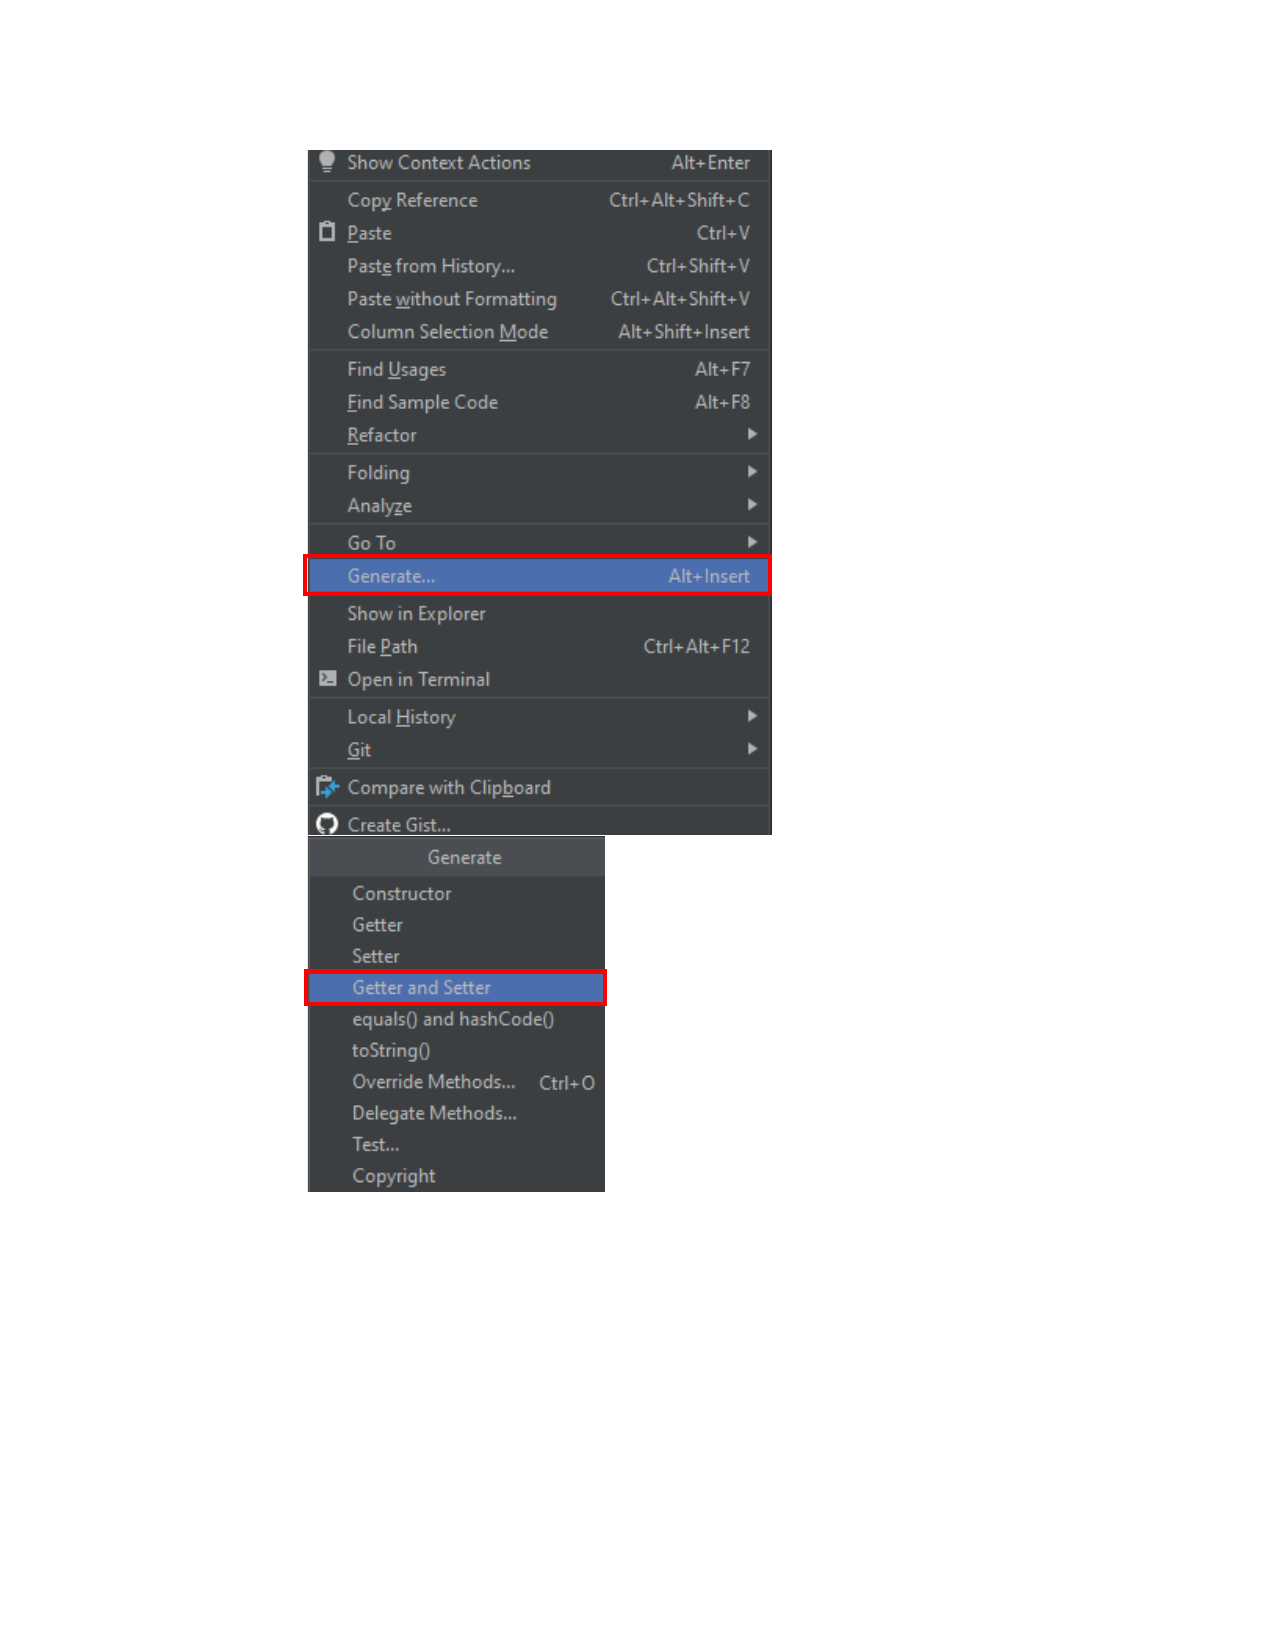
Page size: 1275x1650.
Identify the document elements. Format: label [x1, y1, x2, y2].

picture [307, 558, 768, 592]
picture [307, 596, 772, 835]
picture [307, 150, 772, 554]
picture [308, 974, 603, 1002]
picture [307, 836, 605, 969]
picture [307, 1006, 605, 1192]
